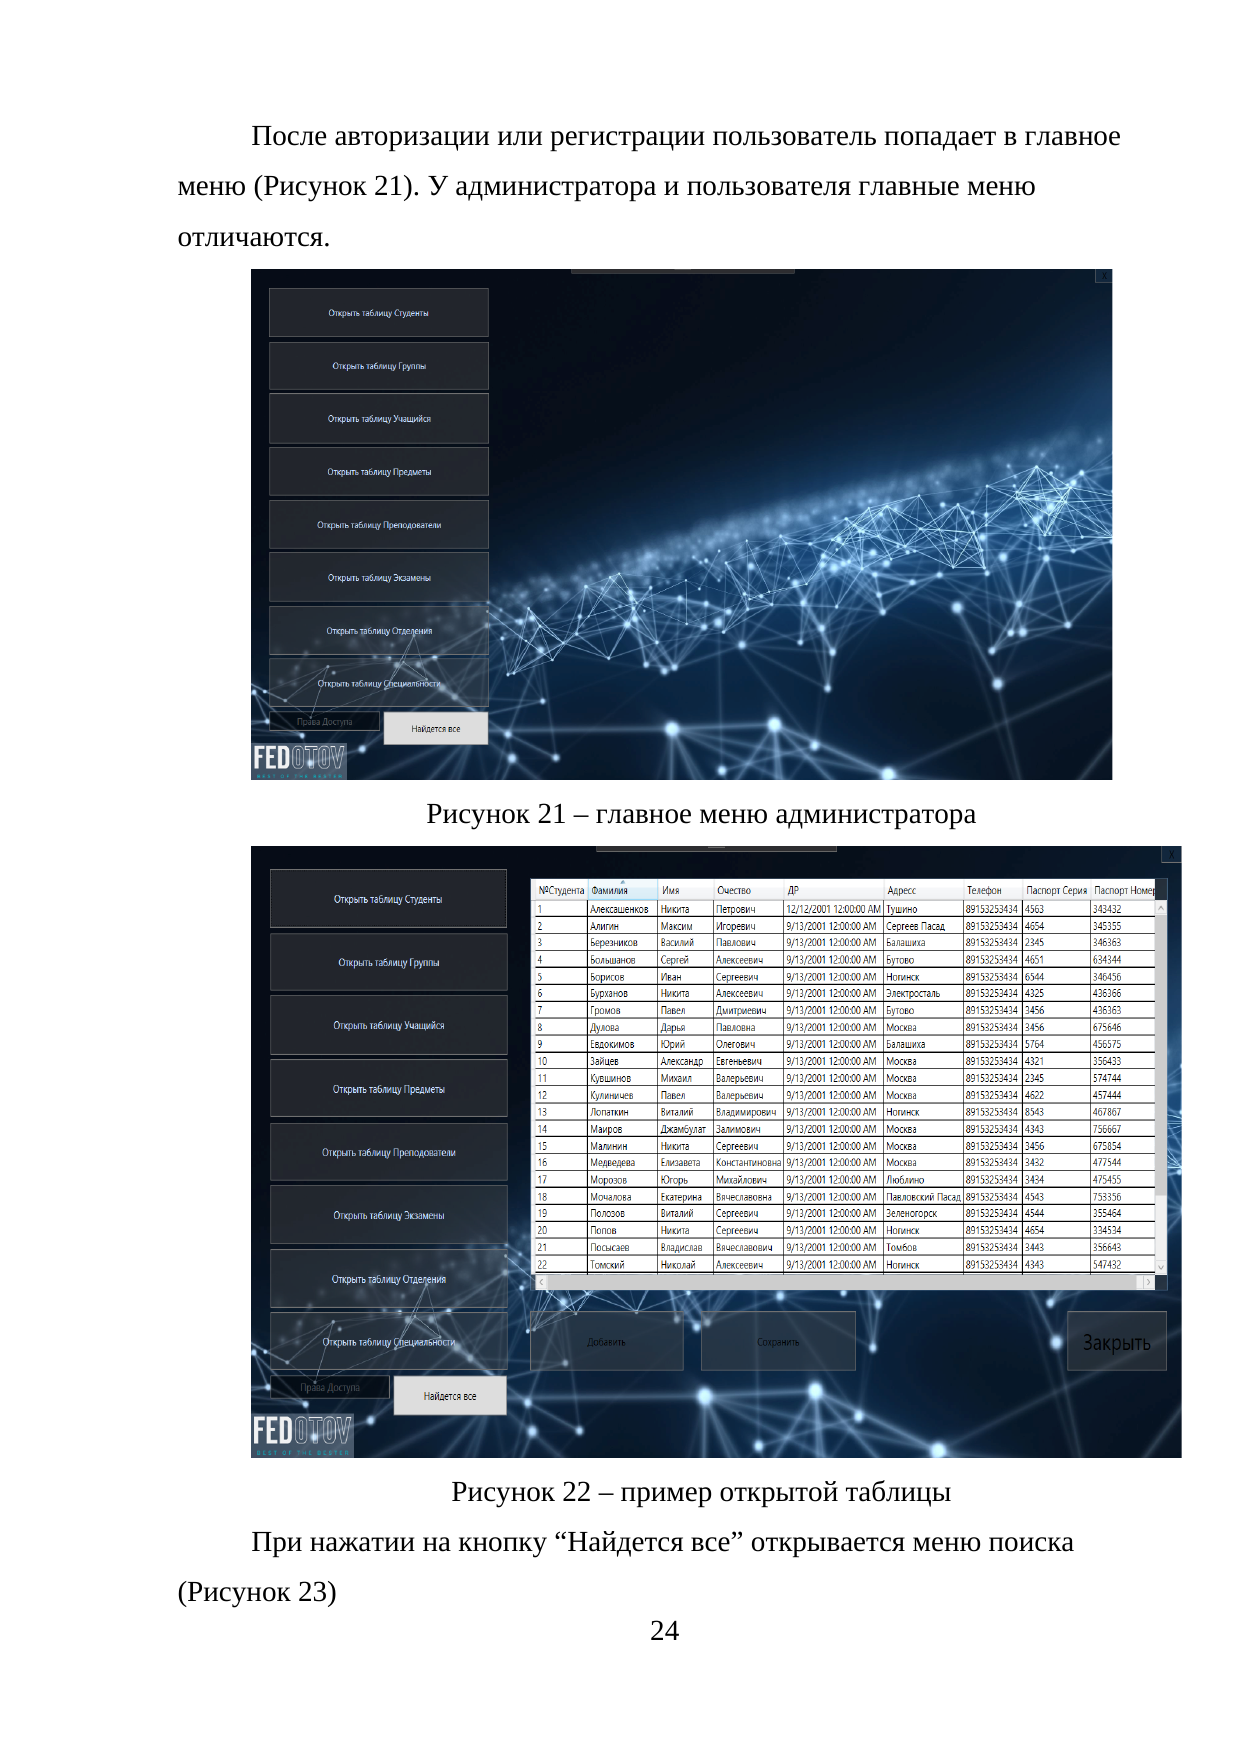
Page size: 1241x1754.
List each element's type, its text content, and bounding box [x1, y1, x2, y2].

picture [251, 846, 1182, 1458]
text При нажатии на кнопку “Найдется все” открывается меню поиска (Рисунок 23) [177, 1524, 1152, 1608]
text Рисунок 21 – главное меню администратора [177, 796, 1152, 829]
picture [251, 269, 1113, 780]
text Рисунок 22 – пример открытой таблицы [177, 1474, 1152, 1507]
text После авторизации или регистрации пользователь попадает в главное меню (Рисунок 21). У администратора и пользователя главные меню отличаются. [177, 118, 1152, 252]
